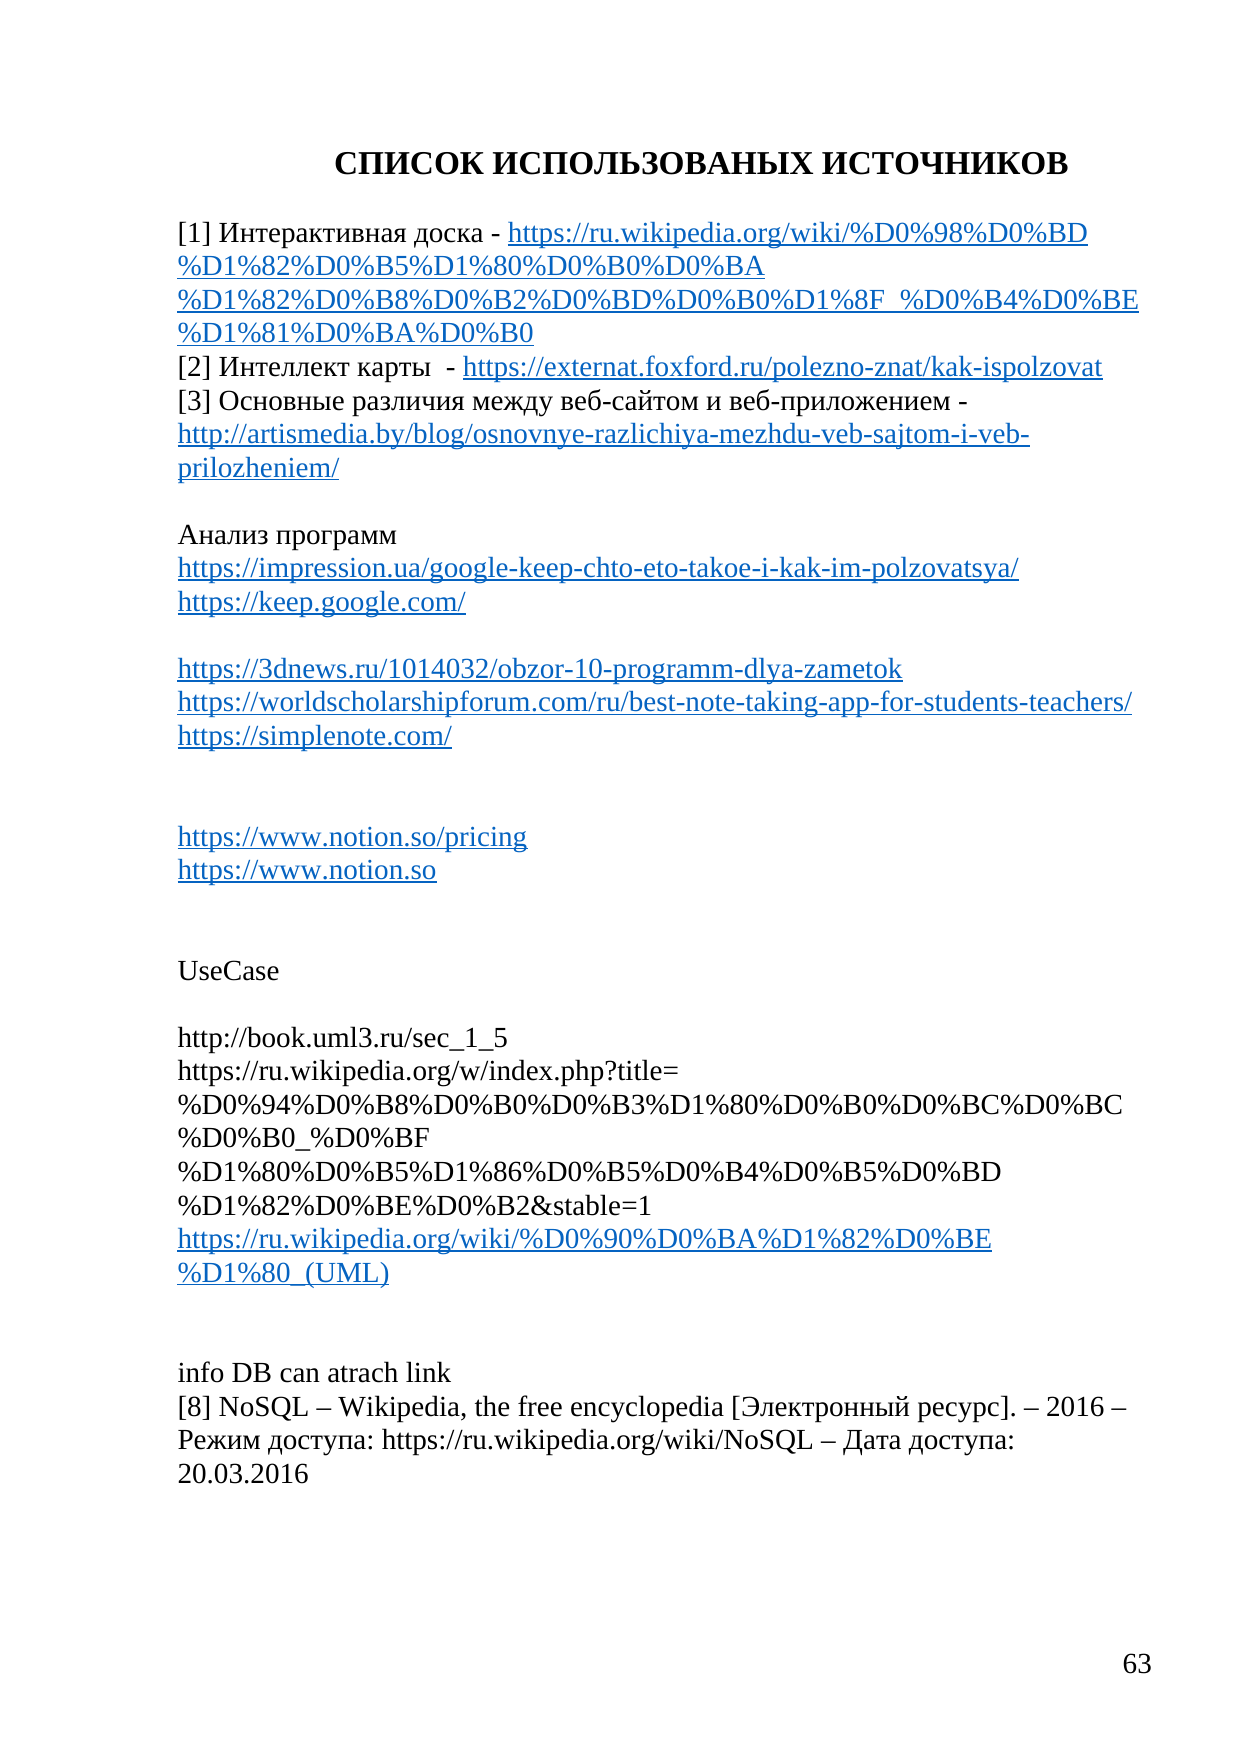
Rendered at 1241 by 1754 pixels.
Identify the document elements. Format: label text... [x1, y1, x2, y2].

subtitle СПИСОК ИСПОЛЬЗОВАНЫХ ИСТОЧНИКОВ [251, 143, 1152, 181]
text http://book.uml3.ru/sec_1_5 https://ru.wikipedia.org/w/index.php?title=%D0%94%D0%B8%D0%B0%D0%B3%D1%80%D0%B0%D0%BC%D0%BC%D0%B0_%D0%BF%D1%80%D0%B5%D1%86%D0%B5%D0%B4%D0%B5%D0%BD%D1%82%D0%BE%D0%B2&stable=1 https://ru.wikipedia.org/wiki/%D0%90%D0%BA%D1%82%D0%BE%D1%80_(UML) [177, 1020, 1152, 1288]
text https://keep.google.com/ [177, 584, 1152, 617]
text [1] Интерактивная доска - https://ru.wikipedia.org/wiki/%D0%98%D0%BD%D1%82%D0%B5%D1%80%D0%B0%D0%BA%D1%82%D0%B8%D0%B2%D0%BD%D0%B0%D1%8F_%D0%B4%D0%BE%D1%81%D0%BA%D0%B0 [177, 215, 1152, 349]
text UseCase [177, 953, 1152, 986]
text https://3dnews.ru/1014032/obzor-10-programm-dlya-zametok https://worldscholarshipforum.com/ru/best-note-taking-app-for-students-teachers/ [177, 651, 1152, 718]
text info DB can atrach link [8] NoSQL – Wikipedia, the free encyclopedia [Электронный ресурс]. – 2016 – Режим доступа: https://ru.wikipedia.org/wiki/NoSQL – Дата доступа: 20.03.2016 [177, 1355, 1152, 1489]
text [2] Интеллект карты - https://externat.foxford.ru/polezno-znat/kak-ispolzovat [177, 349, 1152, 383]
text https://impression.ua/google-keep-chto-eto-takoe-i-kak-im-polzovatsya/ [177, 550, 1152, 584]
text Анализ программ [177, 517, 1152, 550]
text [3] Основные различия между веб-сайтом и веб-приложением - http://artismedia.by/blog/osnovnye-razlichiya-mezhdu-veb-sajtom-i-veb-prilozheniem/ [177, 383, 1152, 483]
text https://www.notion.so [177, 852, 1152, 886]
text https://simplenote.com/ [177, 718, 1152, 752]
text https://www.notion.so/pricing [177, 819, 1152, 852]
